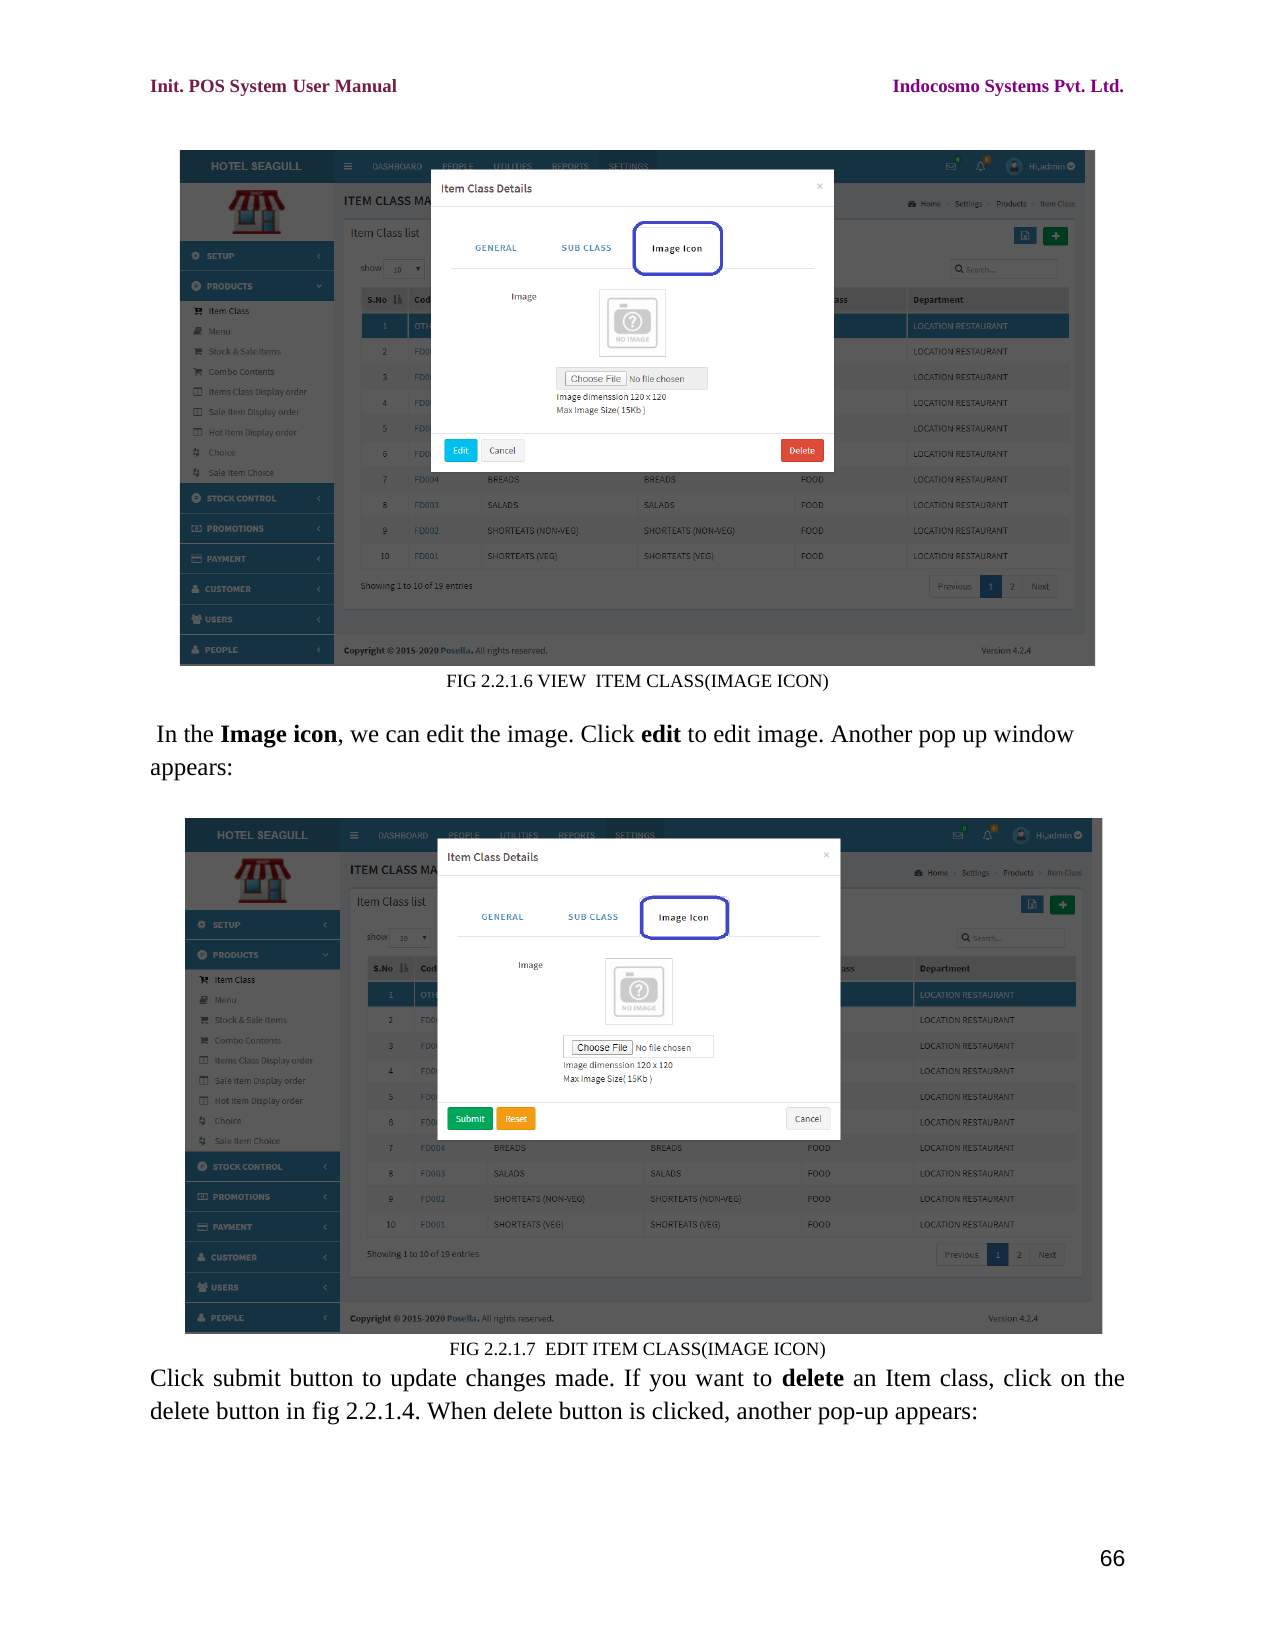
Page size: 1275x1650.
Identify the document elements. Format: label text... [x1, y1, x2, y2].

picture [179, 150, 1096, 666]
text Click submit button to update changes made. If you want to delete an Item class, click on the delete button in fig 2.2.1.4. When delete button is clicked, another pop-up appears: [150, 1363, 1125, 1424]
picture [185, 818, 1103, 1334]
text FIG 2.2.1.7 EDIT ITEM CLASS(IMAGE ICON) [150, 1338, 1125, 1359]
text In the Image icon, we can edit the image. Click edit to edit image. Another pop up window appears: [150, 719, 1125, 781]
text FIG 2.2.1.6 VIEW ITEM CLASS(IMAGE ICON) [150, 670, 1125, 691]
